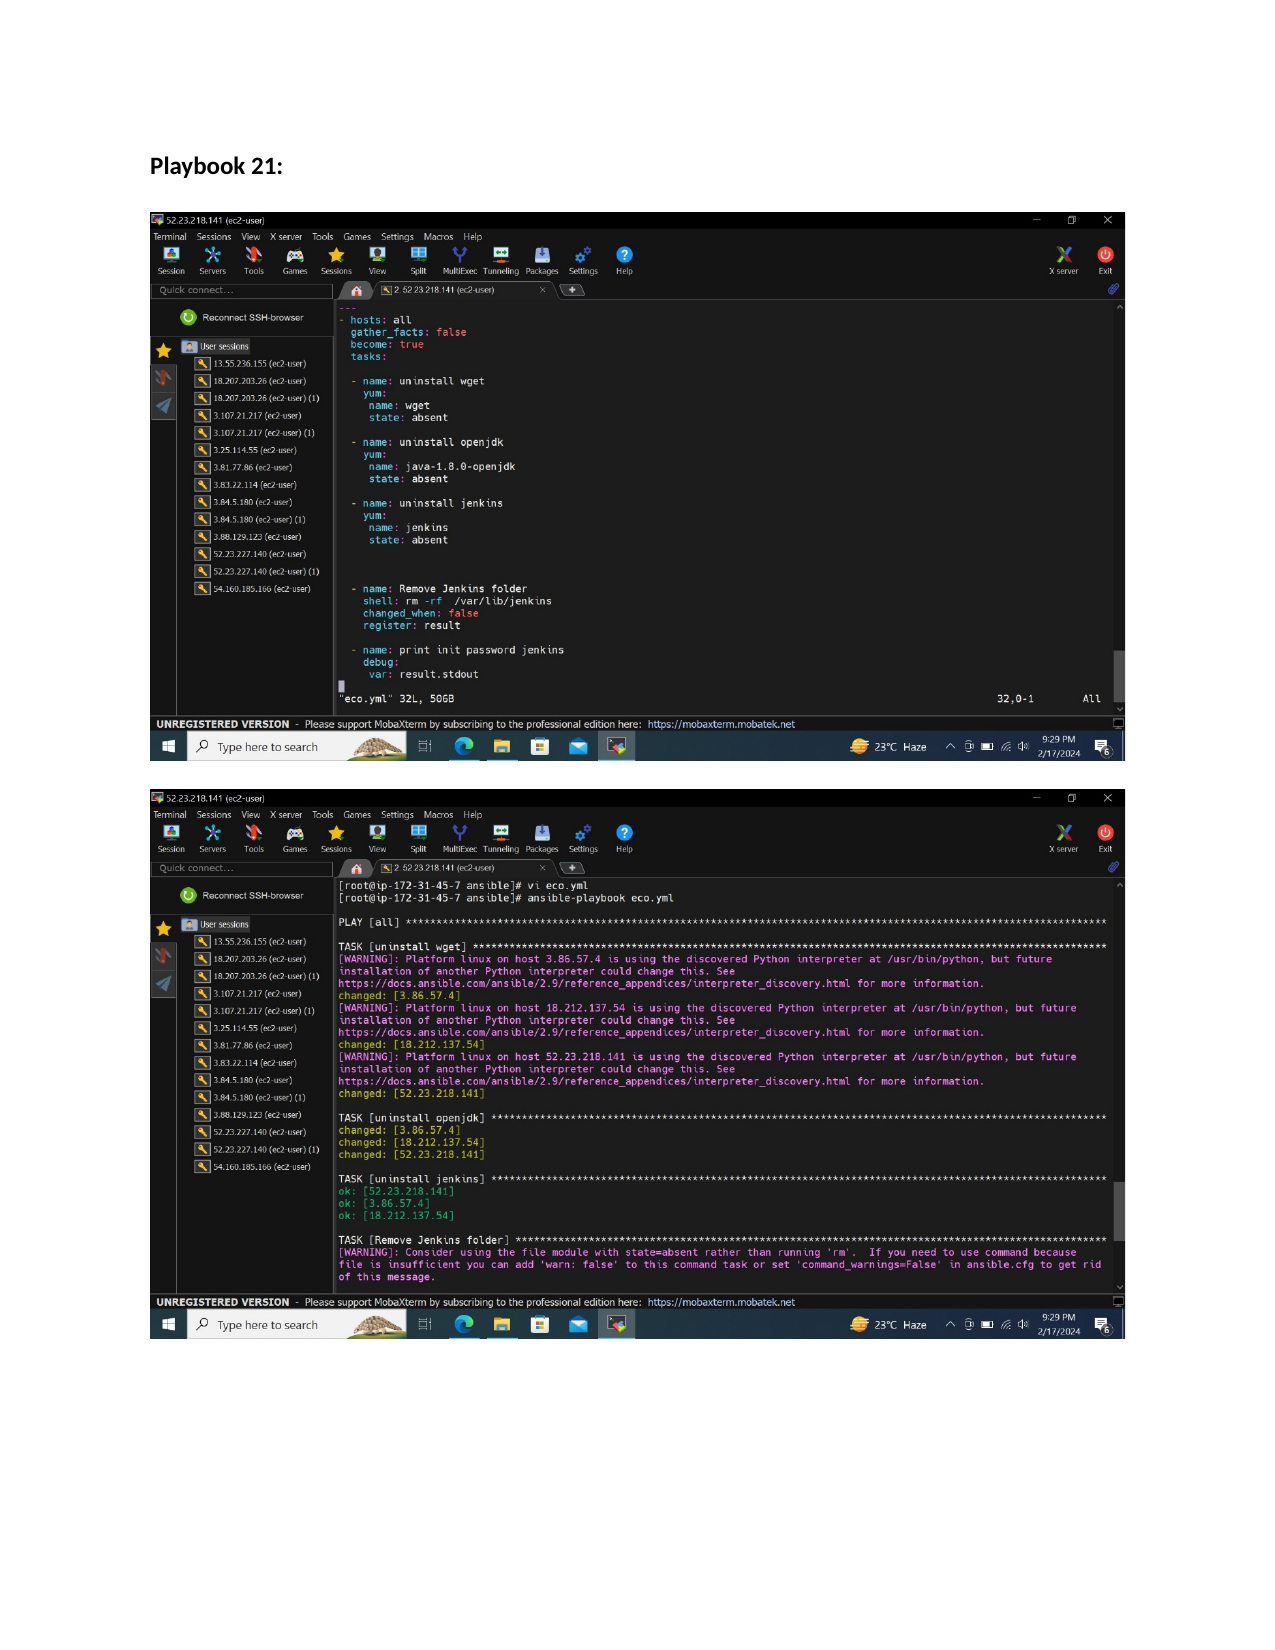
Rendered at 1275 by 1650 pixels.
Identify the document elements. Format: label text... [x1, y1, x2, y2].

picture [150, 789, 1125, 1339]
picture [150, 212, 1125, 761]
text Playbook 21: [150, 150, 1125, 181]
